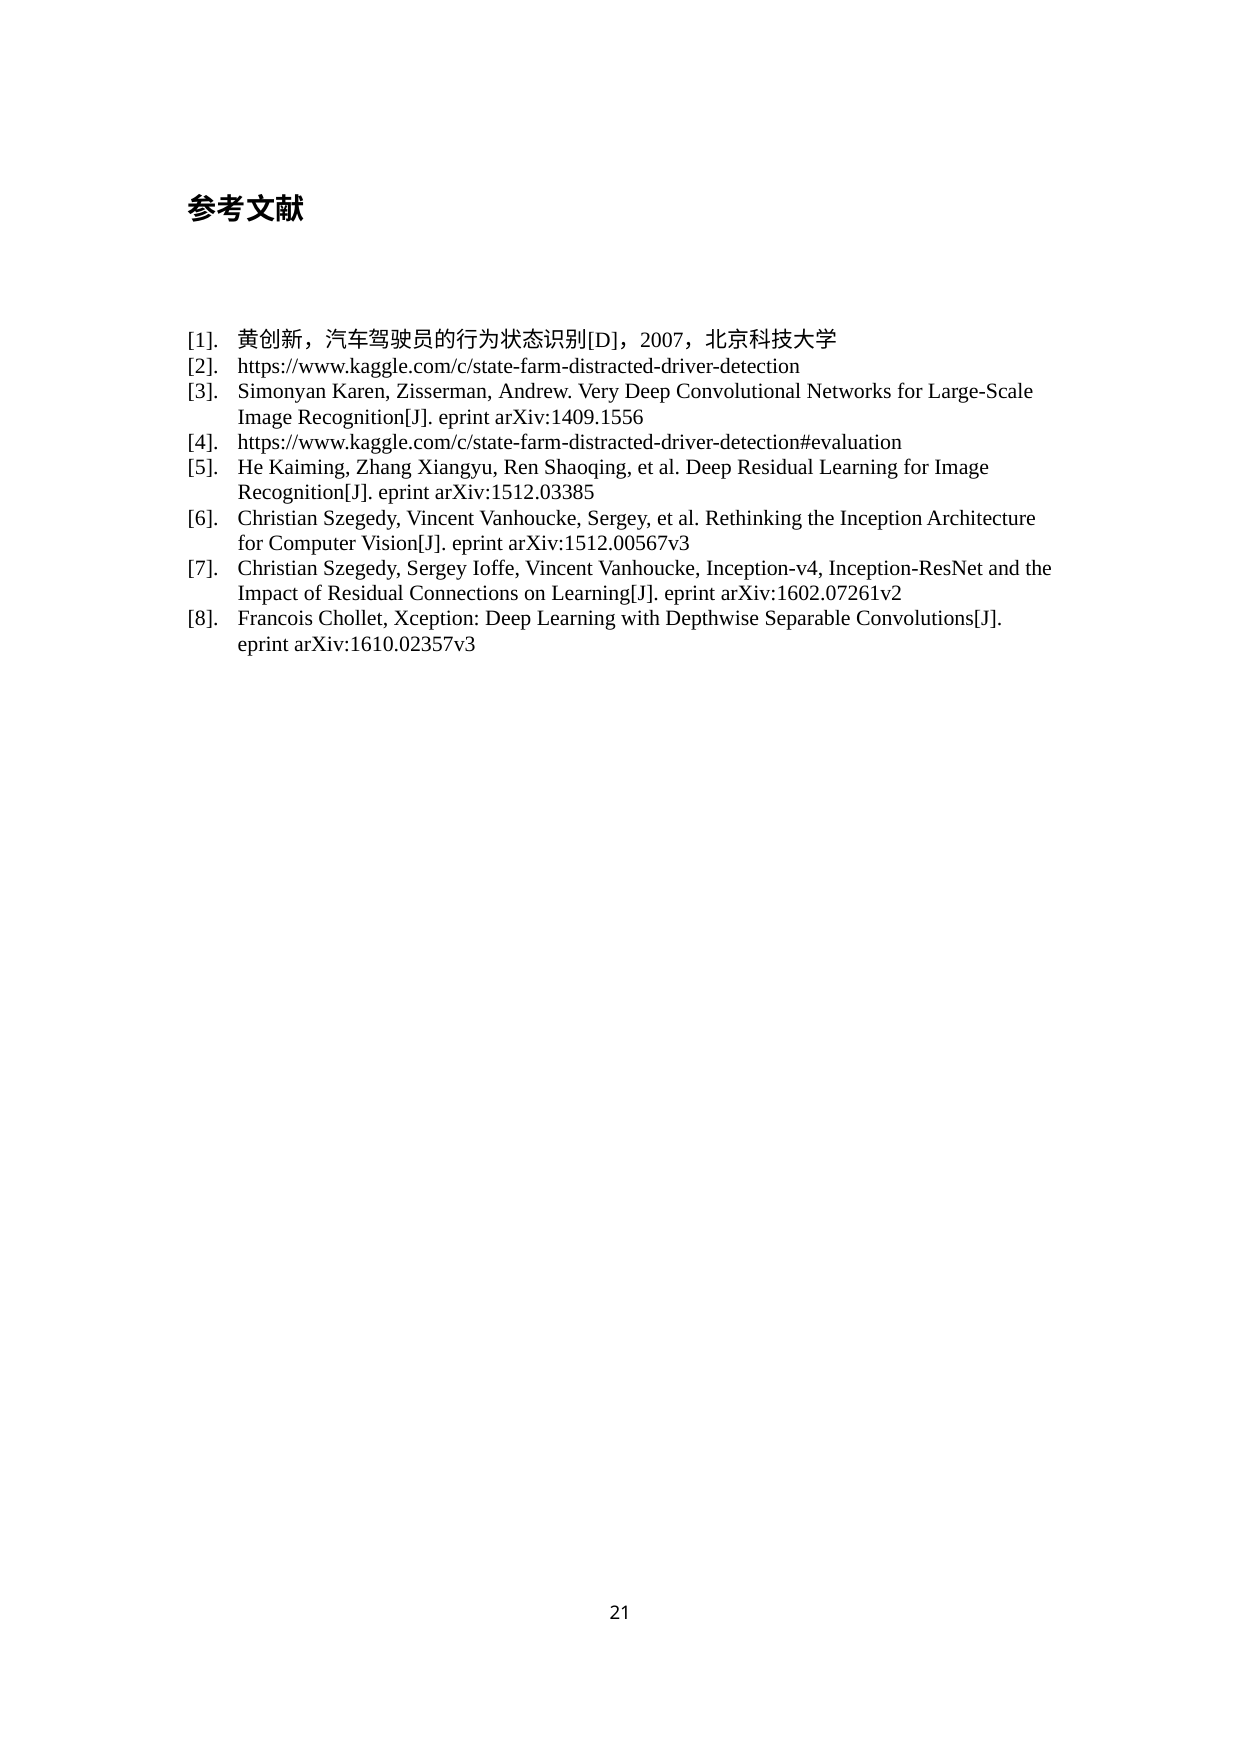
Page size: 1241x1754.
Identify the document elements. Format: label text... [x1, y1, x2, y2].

subtitle 参考文献 [187, 185, 1053, 228]
list Christian Szegedy, Sergey Ioffe, Vincent Vanhoucke, Inception-v4, Inception-ResNet and the Impact of Residual Connections on Learning[J]. eprint arXiv:1602.07261v2 [187, 555, 1053, 605]
list 黄创新，汽车驾驶员的行为状态识别[D]，2007，北京科技大学 [187, 322, 1053, 353]
list Christian Szegedy, Vincent Vanhoucke, Sergey, et al. Rethinking the Inception Architecture for Computer Vision[J]. eprint arXiv:1512.00567v3 [187, 504, 1053, 555]
list Francois Chollet, Xception: Deep Learning with Depthwise Separable Convolutions[J]. eprint arXiv:1610.02357v3 [187, 605, 1053, 656]
list He Kaiming, Zhang Xiangyu, Ren Shaoqing, et al. Deep Residual Learning for Image Recognition[J]. eprint arXiv:1512.03385 [187, 454, 1053, 504]
list Simonyan Karen, Zisserman, Andrew. Very Deep Convolutional Networks for Large-Scale Image Recognition[J]. eprint arXiv:1409.1556 [187, 378, 1053, 429]
list https://www.kaggle.com/c/state-farm-distracted-driver-detection#evaluation [187, 429, 1053, 454]
list https://www.kaggle.com/c/state-farm-distracted-driver-detection [187, 353, 1053, 378]
